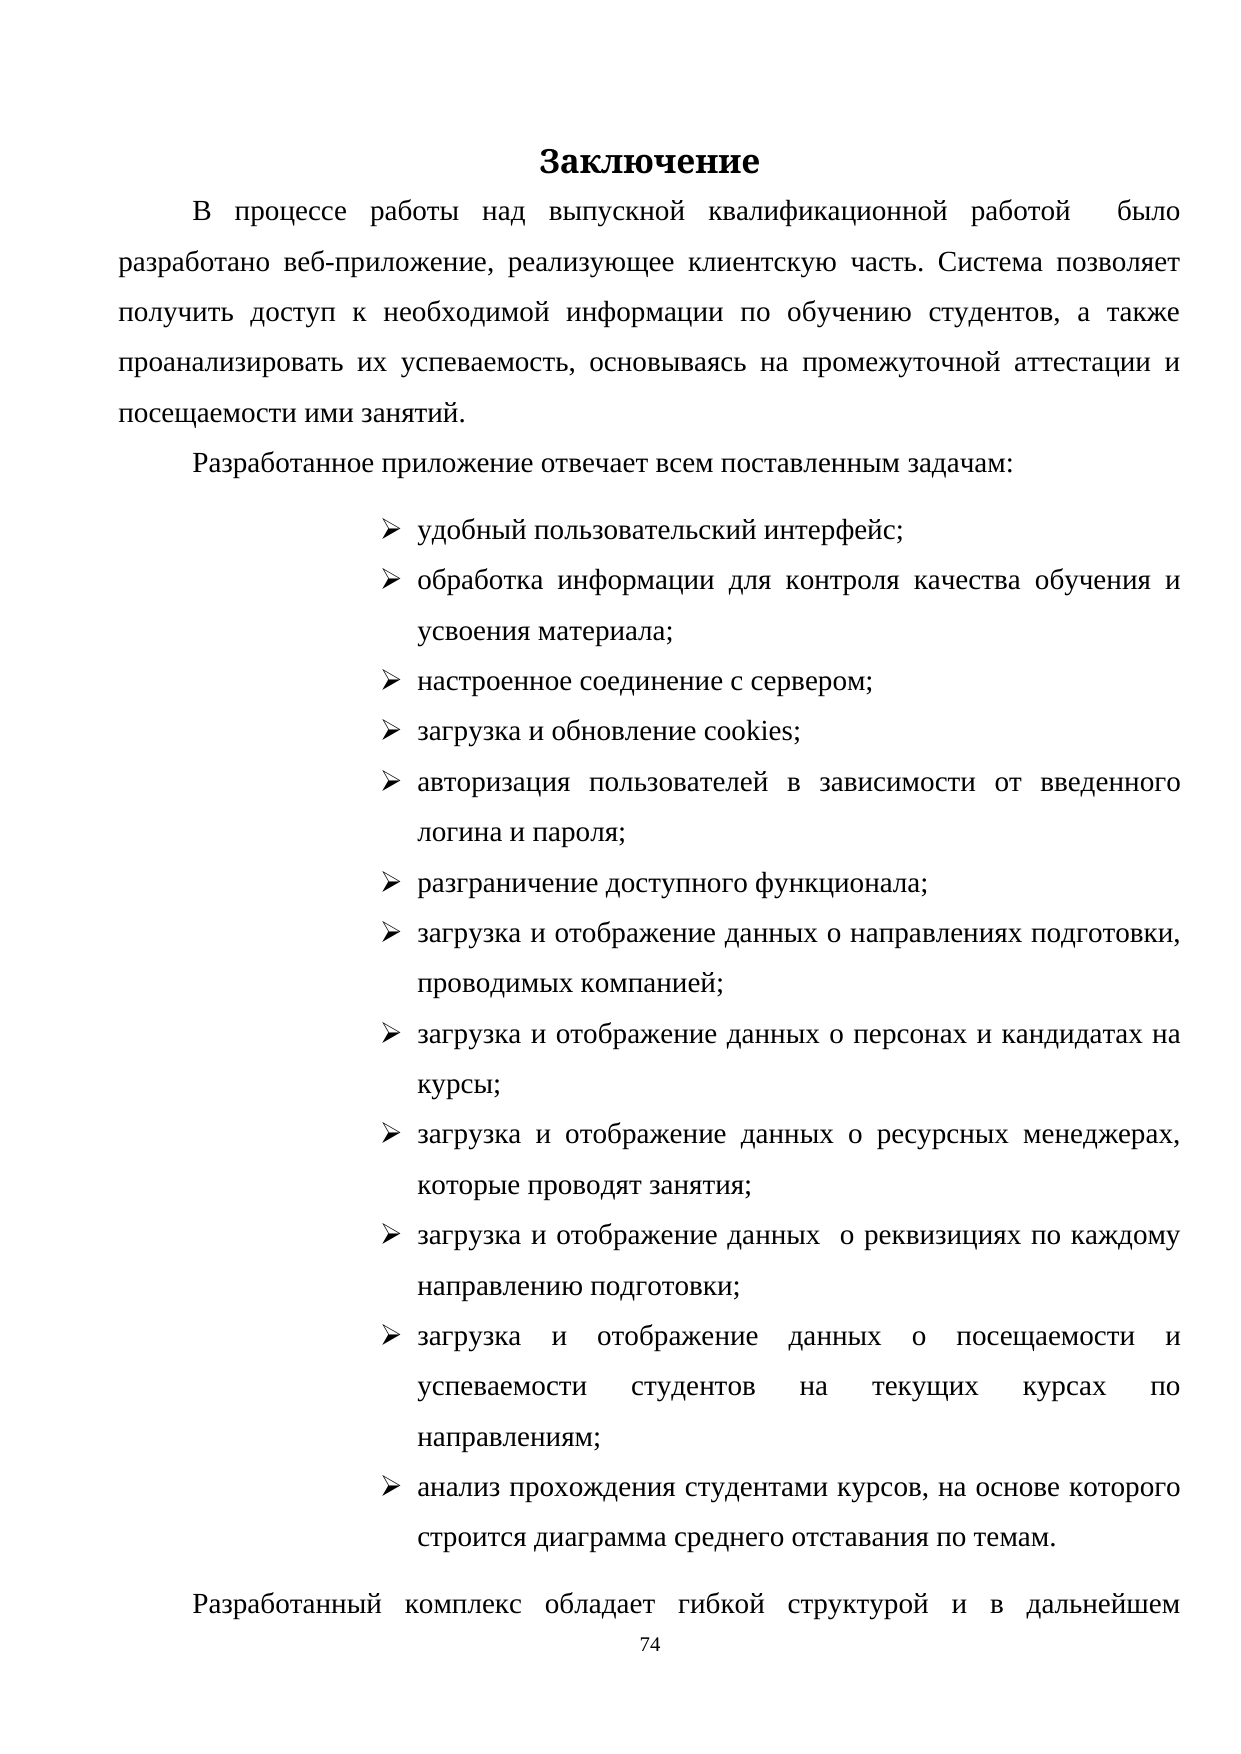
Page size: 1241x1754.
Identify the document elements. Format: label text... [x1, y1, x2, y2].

list загрузка и отображение данных о посещаемости и успеваемости студентов на текущих курсах по направлениям; [379, 1318, 1181, 1452]
list загрузка и обновление cookies; [379, 713, 1181, 747]
list удобный пользовательский интерфейс; [379, 512, 1181, 546]
text Разработанное приложение отвечает всем поставленным задачам: [118, 445, 1181, 478]
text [118, 1586, 1181, 1620]
list обработка информации для контроля качества обучения и усвоения материала; [379, 562, 1181, 646]
text В процессе работы над выпускной квалификационной работой было разработано веб-приложение, реализующее клиентскую часть. Система позволяет получить доступ к необходимой информации по обучению студентов, а также проанализировать их успеваемость, основываясь на промежуточной аттестации и посещаемости ими занятий. [118, 193, 1181, 428]
list загрузка и отображение данных о реквизициях по каждому направлению подготовки; [379, 1217, 1181, 1301]
list загрузка и отображение данных о направлениях подготовки, проводимых компанией; [379, 915, 1181, 999]
list авторизация пользователей в зависимости от введенного логина и пароля; [379, 764, 1181, 848]
text Заключение [118, 143, 1181, 181]
list анализ прохождения студентами курсов, на основе которого строится диаграмма среднего отставания по темам. [379, 1469, 1181, 1553]
list настроенное соединение с сервером; [379, 663, 1181, 697]
list загрузка и отображение данных о персонах и кандидатах на курсы; [379, 1016, 1181, 1100]
list разграничение доступного функционала; [379, 865, 1181, 898]
list загрузка и отображение данных о ресурсных менеджерах, которые проводят занятия; [379, 1117, 1181, 1201]
